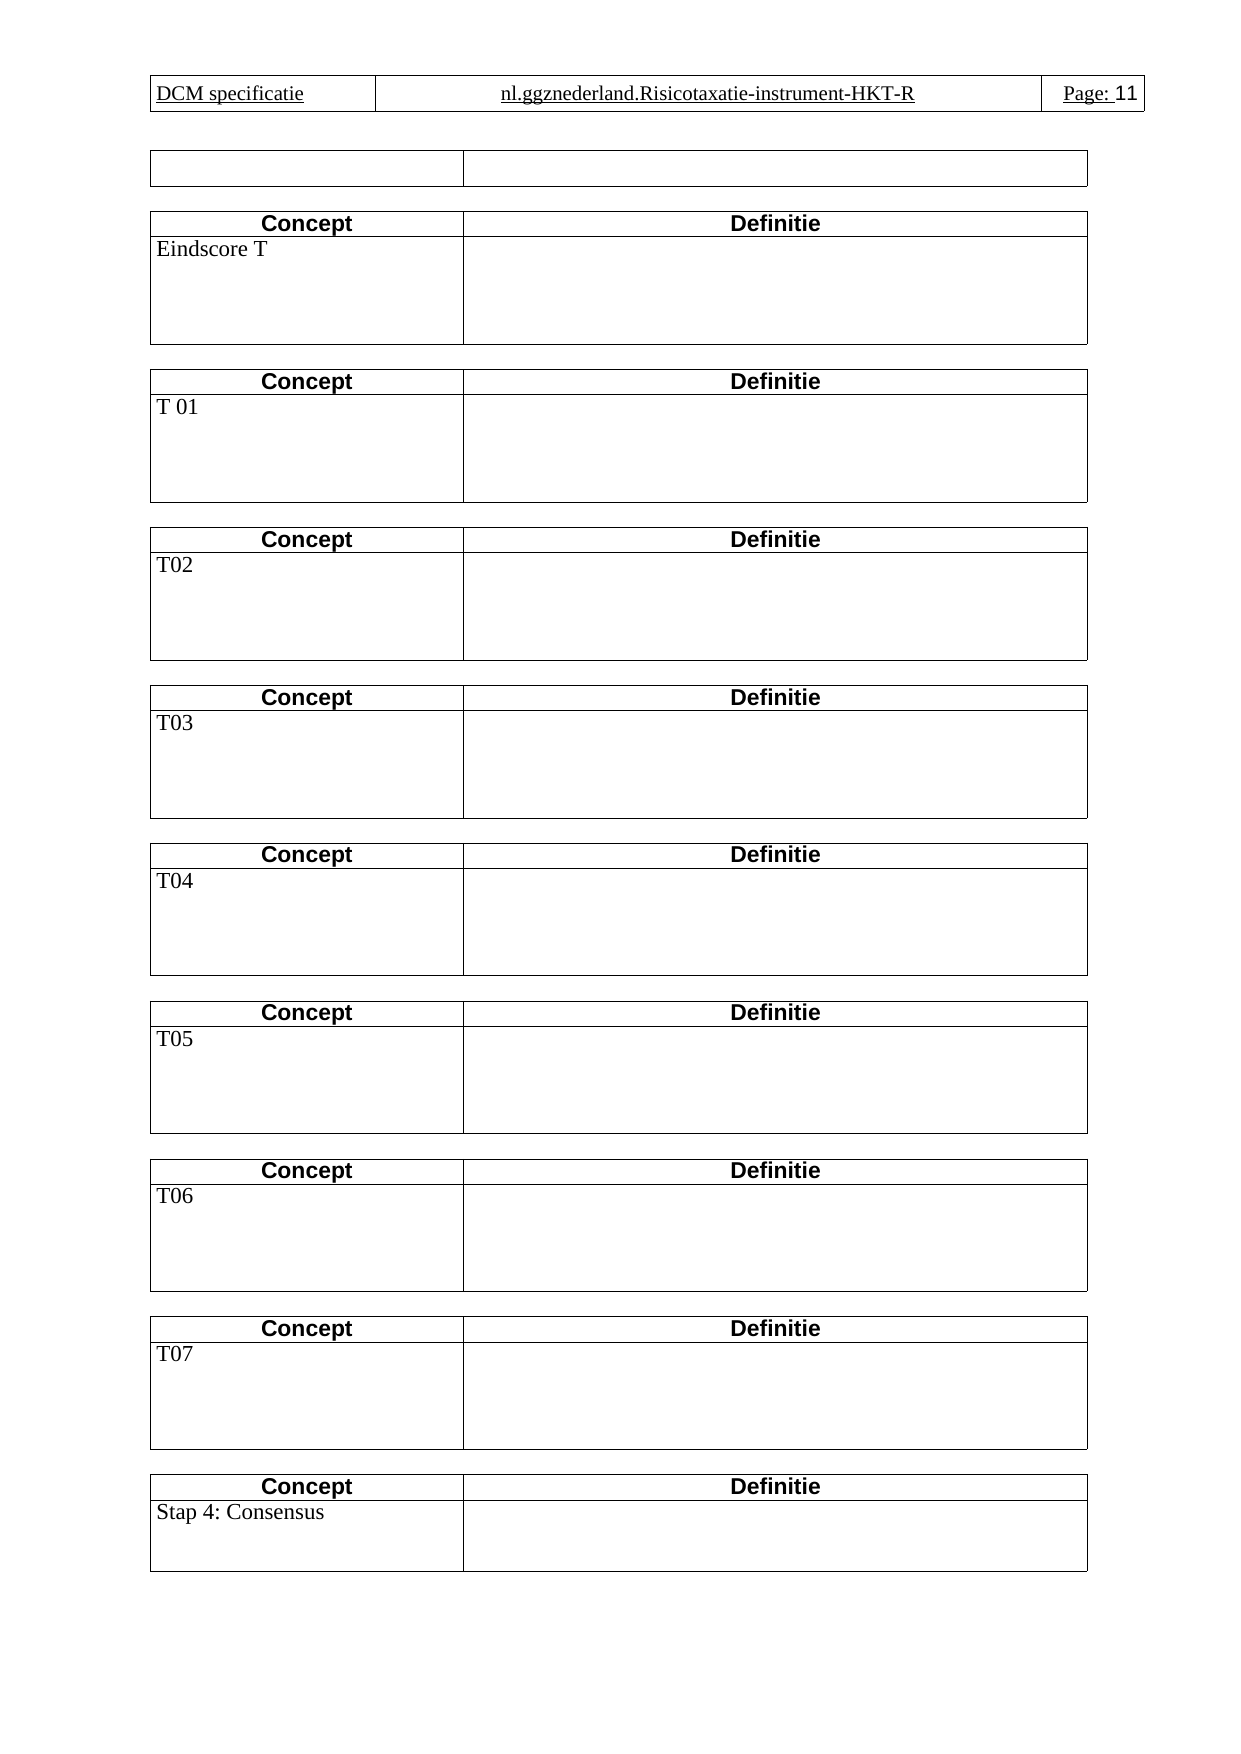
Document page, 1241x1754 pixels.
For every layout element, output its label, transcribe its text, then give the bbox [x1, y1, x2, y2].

table_header Concept [151, 528, 463, 552]
table_header [464, 1343, 1087, 1449]
table_header Concept [151, 212, 463, 236]
table_header Concept [151, 1475, 463, 1499]
table_header Eindscore T [151, 237, 463, 344]
table_header T05 [151, 1027, 463, 1133]
table_header Definitie [464, 212, 1087, 236]
table_header [464, 869, 1087, 975]
table_header Definitie [464, 1160, 1087, 1184]
table_header Definitie [464, 1317, 1087, 1342]
table_header Concept [151, 844, 463, 868]
table_header Concept [151, 1002, 463, 1026]
table_header Concept [151, 370, 463, 394]
table_header [464, 711, 1087, 817]
table_header T 01 [151, 395, 463, 502]
table_header [464, 553, 1087, 659]
table_header [464, 1027, 1087, 1133]
table_header Definitie [464, 686, 1087, 710]
table_header T07 [151, 1343, 463, 1449]
table_header Definitie [464, 528, 1087, 552]
table_header Concept [151, 1160, 463, 1184]
table_header Definitie [464, 1475, 1087, 1499]
table_header T03 [151, 711, 463, 817]
table_header Stap 4: Consensus [151, 1501, 463, 1571]
table_header [464, 1501, 1087, 1571]
table_header T02 [151, 553, 463, 659]
table_header Definitie [464, 844, 1087, 868]
table_header T06 [151, 1185, 463, 1291]
table_header Concept [151, 1317, 463, 1342]
table_header Definitie [464, 1002, 1087, 1026]
table_header T04 [151, 869, 463, 975]
table_header Definitie [464, 370, 1087, 394]
table_header [464, 237, 1087, 344]
table_header [464, 1185, 1087, 1291]
table_header [464, 395, 1087, 502]
table_header Concept [151, 686, 463, 710]
